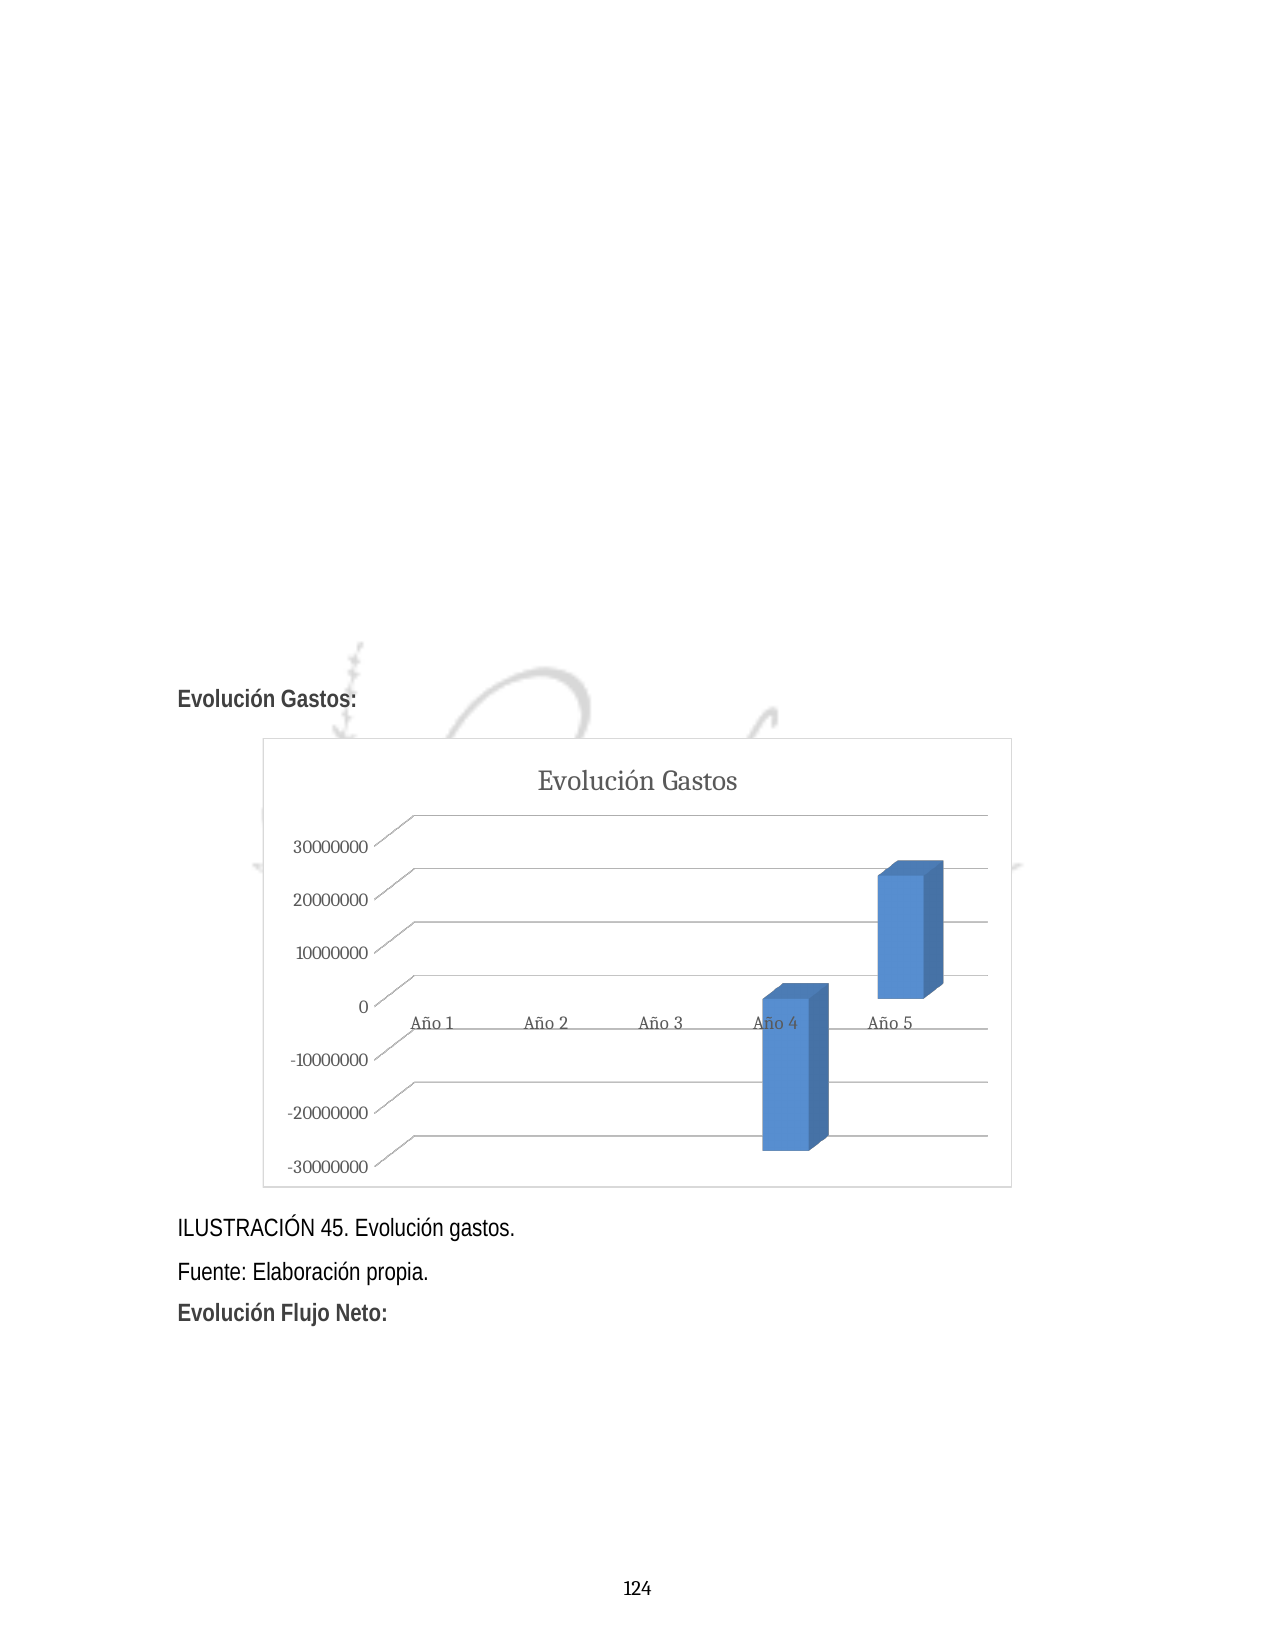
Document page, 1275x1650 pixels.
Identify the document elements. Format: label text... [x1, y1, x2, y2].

subtitle Evolución Flujo Neto: [177, 1298, 1098, 1326]
subtitle Evolución Gastos: [177, 684, 1098, 713]
text ILUSTRACIÓN 45. Evolución gastos. [177, 1213, 1098, 1241]
text Fuente: Elaboración propia. [177, 1257, 1098, 1285]
